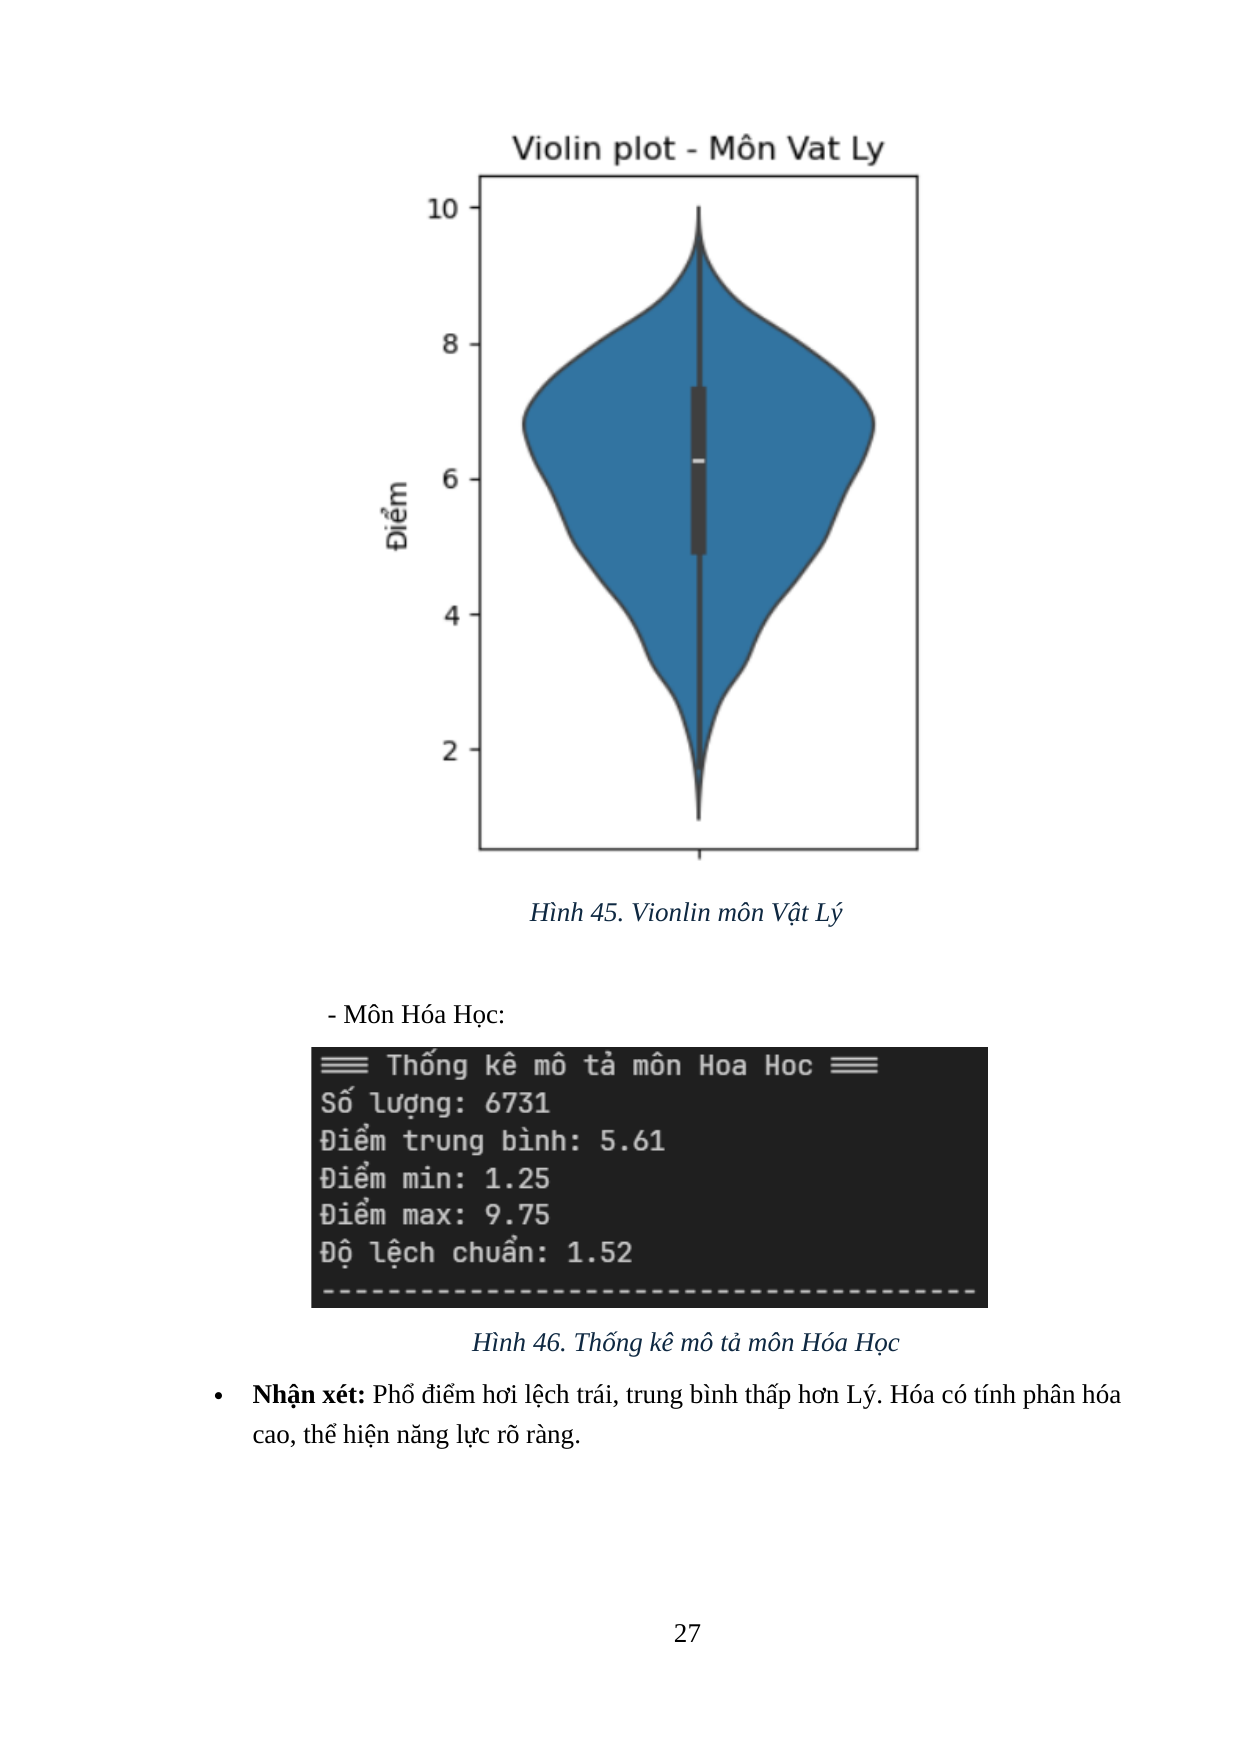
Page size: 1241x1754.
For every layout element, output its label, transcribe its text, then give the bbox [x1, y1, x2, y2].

text - Môn Hóa Học: [177, 998, 1122, 1029]
list Nhận xét: Phổ điểm hơi lệch trái, trung bình thấp hơn Lý. Hóa có tính phân hóa cao, thể hiện năng lực rõ ràng. [215, 1378, 1122, 1449]
picture [369, 118, 930, 878]
text Hình 45. Vionlin môn Vật Lý [177, 896, 1122, 927]
text Hình 46. Thống kê mô tả môn Hóa Học [177, 1326, 1122, 1357]
picture [311, 1047, 988, 1308]
